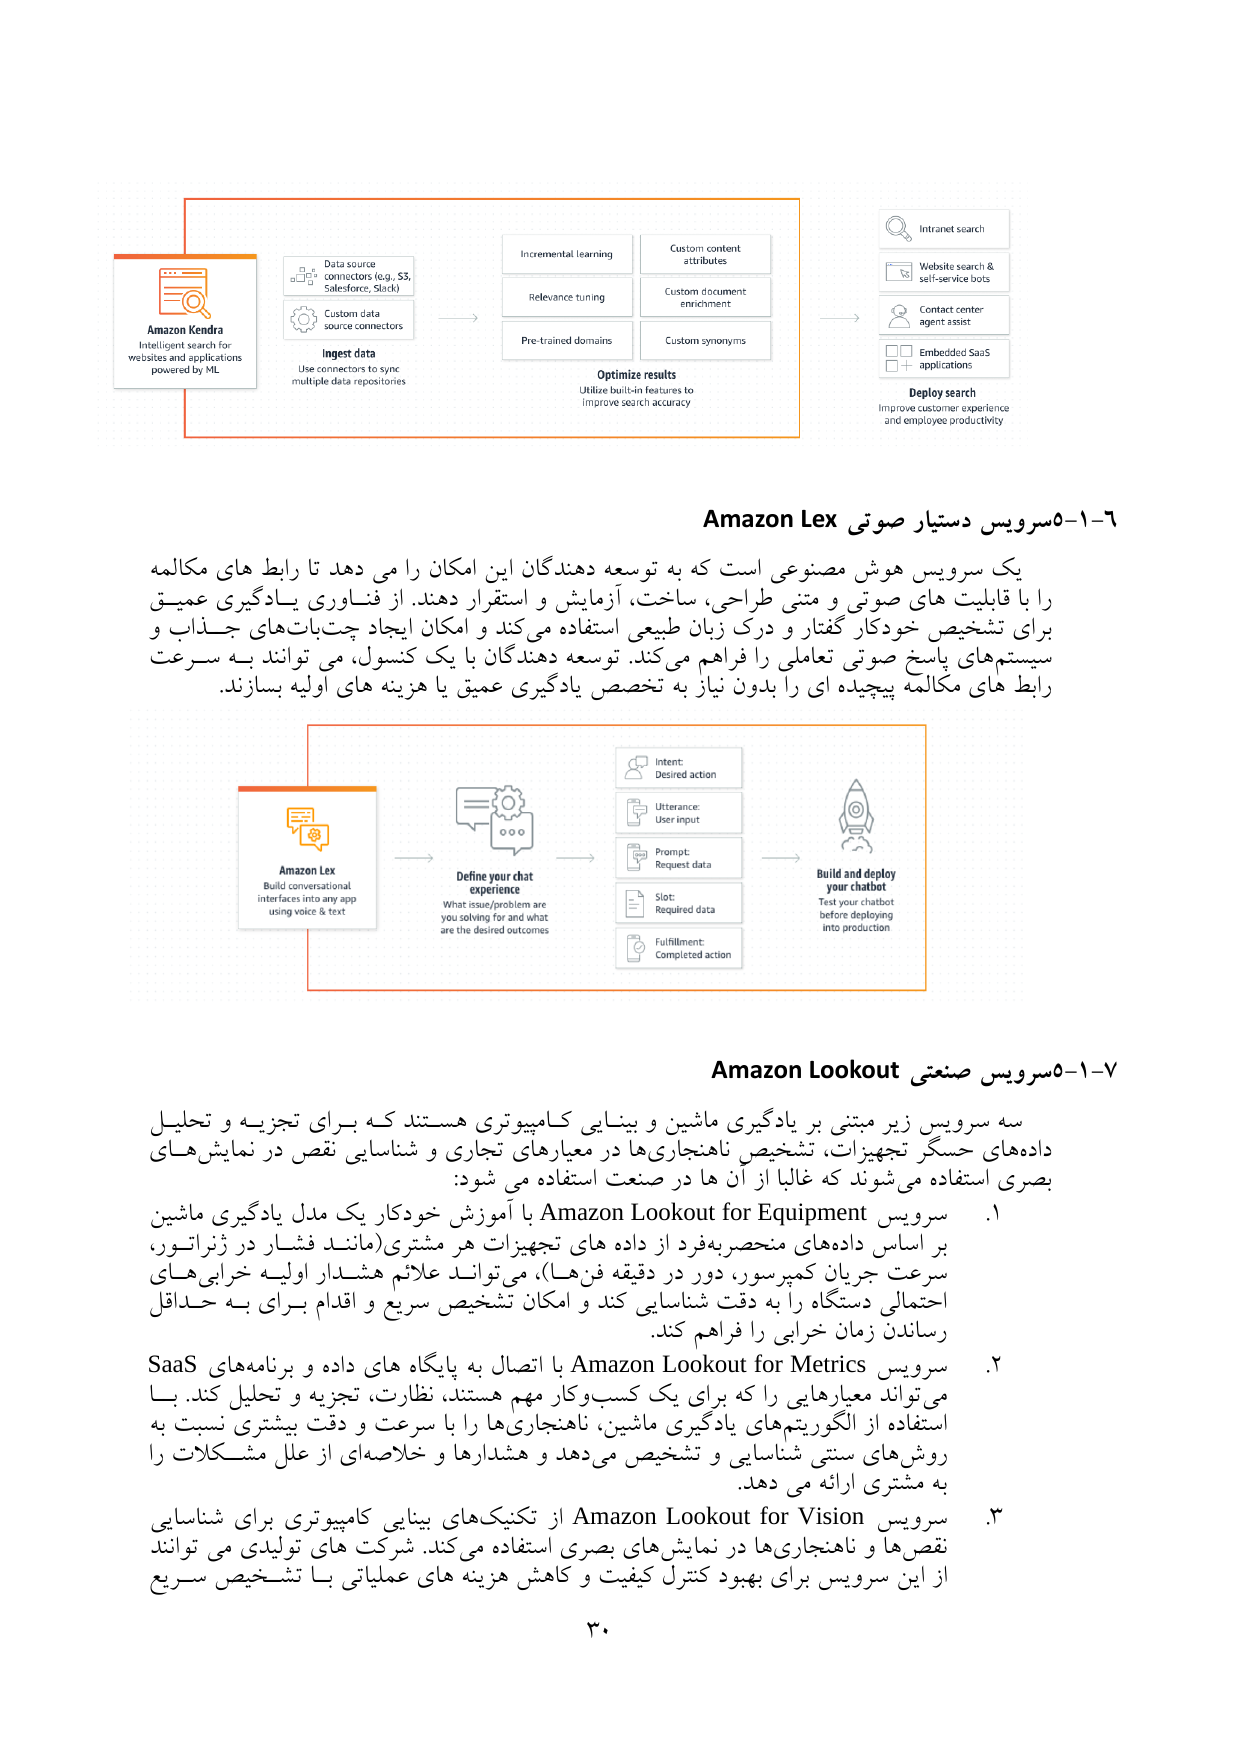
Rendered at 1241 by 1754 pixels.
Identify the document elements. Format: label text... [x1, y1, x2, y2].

text یک سرویس هوش مصنوعی است که به توسعه دهندگان این امکان را می دهد تا رابط های مکالمه را با قابلیت های صوتی و متنی طراحی، ساخت، آزمایش و استقرار دهند. از فناوری یادگیری عمیق برای تشخیص خودکار گفتار و درک زبان طبیعی استفاده می‌کند و امکان ایجاد چت‌بات‌های جذاب و سیستم‌های پاسخ صوتی تعاملی را فراهم می‌کند. توسعه دهندگان با یک کنسول، می توانند به سرعت رابط های مکالمه پیچیده ای را بدون نیاز به تخصص یادگیری عمیق یا هزینه های اولیه بسازند. [148, 558, 1051, 704]
list سرویس Amazon Lookout for Equipment با آموزش خودکار یک مدل یادگیری ماشین بر اساس داده‌های منحصربه‌فرد از داده های تجهیزات هر مشتری(مانند فشار در ژنراتور، سرعت جریان کمپرسور، دور در دقیقه فن‌ها)، می‌تواند علائم هشدار اولیه خرابی‌های احتمالی دستگاه را به دقت شناسایی کند و امکان تشخیص سریع و اقدام برای به حداقل رساندن زمان خرابی را فراهم کند. [148, 1197, 984, 1349]
text سه سرویس زیر مبتنی بر یادگیری ماشین و بینایی کامپیوتری هستند که برای تجزیه و تحلیل داده‌های حسگر تجهیزات، تشخیص ناهنجاری‌ها در معیارهای تجاری و شناسایی نقص در نمایش‌های بصری استفاده می‌شوند که غالبا از آن ها در صنعت استفاده می شود: [148, 1110, 1051, 1197]
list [148, 1501, 984, 1594]
subtitle سرویس صنعتی Amazon Lookout [148, 1053, 1051, 1091]
list سرویس Amazon Lookout for Metrics با اتصال به پایگاه های داده و برنامه‌های SaaS می‌تواند معیارهایی را که برای یک کسب‌وکار مهم هستند، نظارت، تجزیه و تحلیل کند. با استفاده از الگوریتم‌های یادگیری ماشین، ناهنجاری‌ها را با سرعت و دقت بیشتری نسبت به روش‌های سنتی شناسایی و تشخیص می‌دهد و هشدارها و خلاصه‌ای از علل مشکلات را به مشتری ارائه می دهد. [148, 1349, 984, 1501]
picture [128, 704, 1028, 1003]
subtitle سرویس دستیار صوتی Amazon Lex [148, 501, 1051, 539]
picture [92, 177, 1028, 451]
